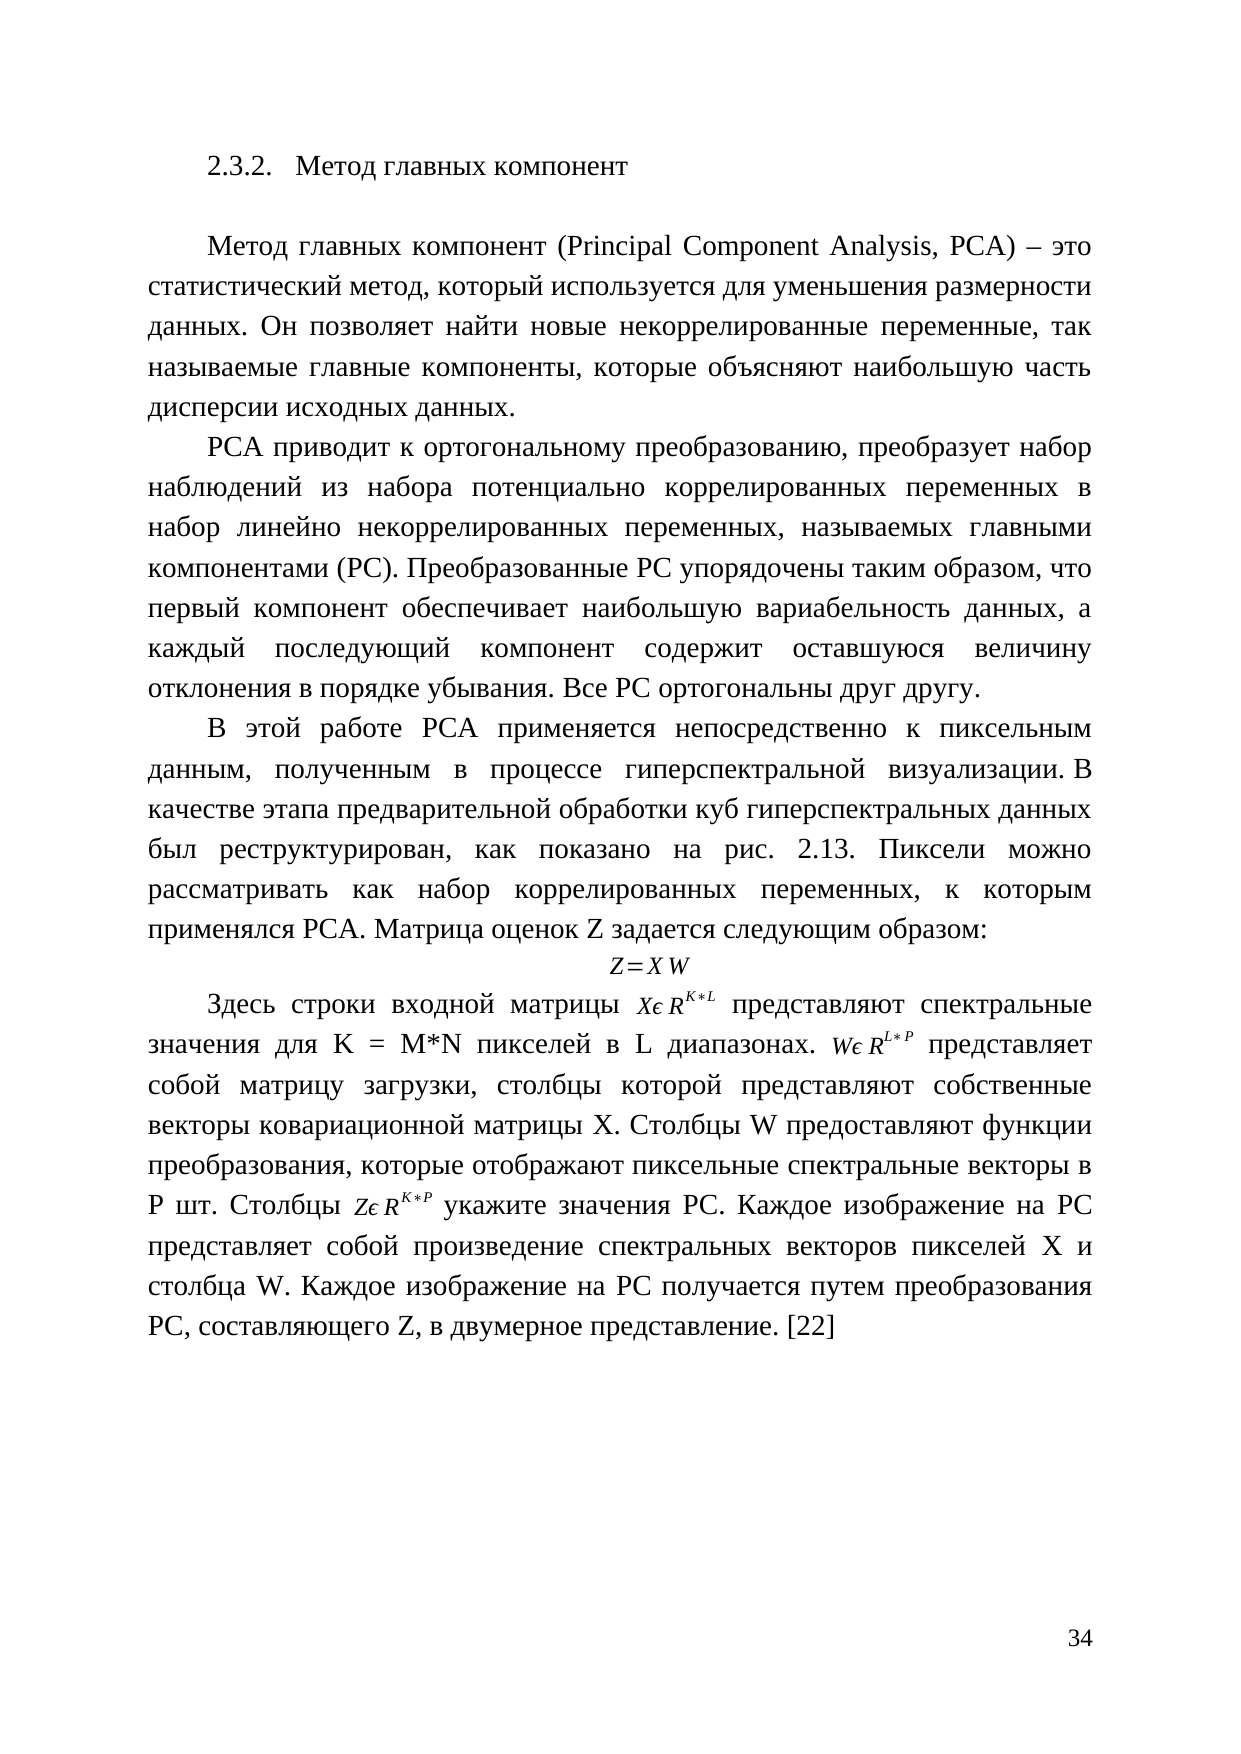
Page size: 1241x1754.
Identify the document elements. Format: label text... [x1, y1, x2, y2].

text Здесь строки входной матрицы представляют спектральные значения для K = M*N пикселей в L диапазонах. представляет собой матрицу загрузки, столбцы которой представляют собственные векторы ковариационной матрицы X. Столбцы W предоставляют функции преобразования, которые отображают пиксельные спектральные векторы в P шт. Столбцы укажите значения PC. Каждое изображение на PC представляет собой произведение спектральных векторов пикселей X и столбца W. Каждое изображение на PC получается путем преобразования PC, составляющего Z, в двумерное представление. [22] [148, 986, 1092, 1342]
text Метод главных компонент (Principal Component Analysis, PCA) – это статистический метод, который используется для уменьшения размерности данных. Он позволяет найти новые некоррелированные переменные, так называемые главные компоненты, которые объясняют наибольшую часть дисперсии исходных данных. [148, 228, 1092, 422]
list Метод главных компонент [148, 148, 1092, 181]
text PCA приводит к ортогональному преобразованию, преобразует набор наблюдений из набора потенциально коррелированных переменных в набор линейно некоррелированных переменных, называемых главными компонентами (PC). Преобразованные PC упорядочены таким образом, что первый компонент обеспечивает наибольшую вариабельность данных, а каждый последующий компонент содержит оставшуюся величину отклонения в порядке убывания. Все PC ортогональны друг другу. [148, 429, 1092, 704]
text В этой работе PCA применяется непосредственно к пиксельным данным, полученным в процессе гиперспектральной визуализации. В качестве этапа предварительной обработки куб гиперспектральных данных был реструктурирован, как показано на рис. 2.13. Пиксели можно рассматривать как набор коррелированных переменных, к которым применялся PCA. Матрица оценок Z задается следующим образом: [148, 711, 1092, 945]
